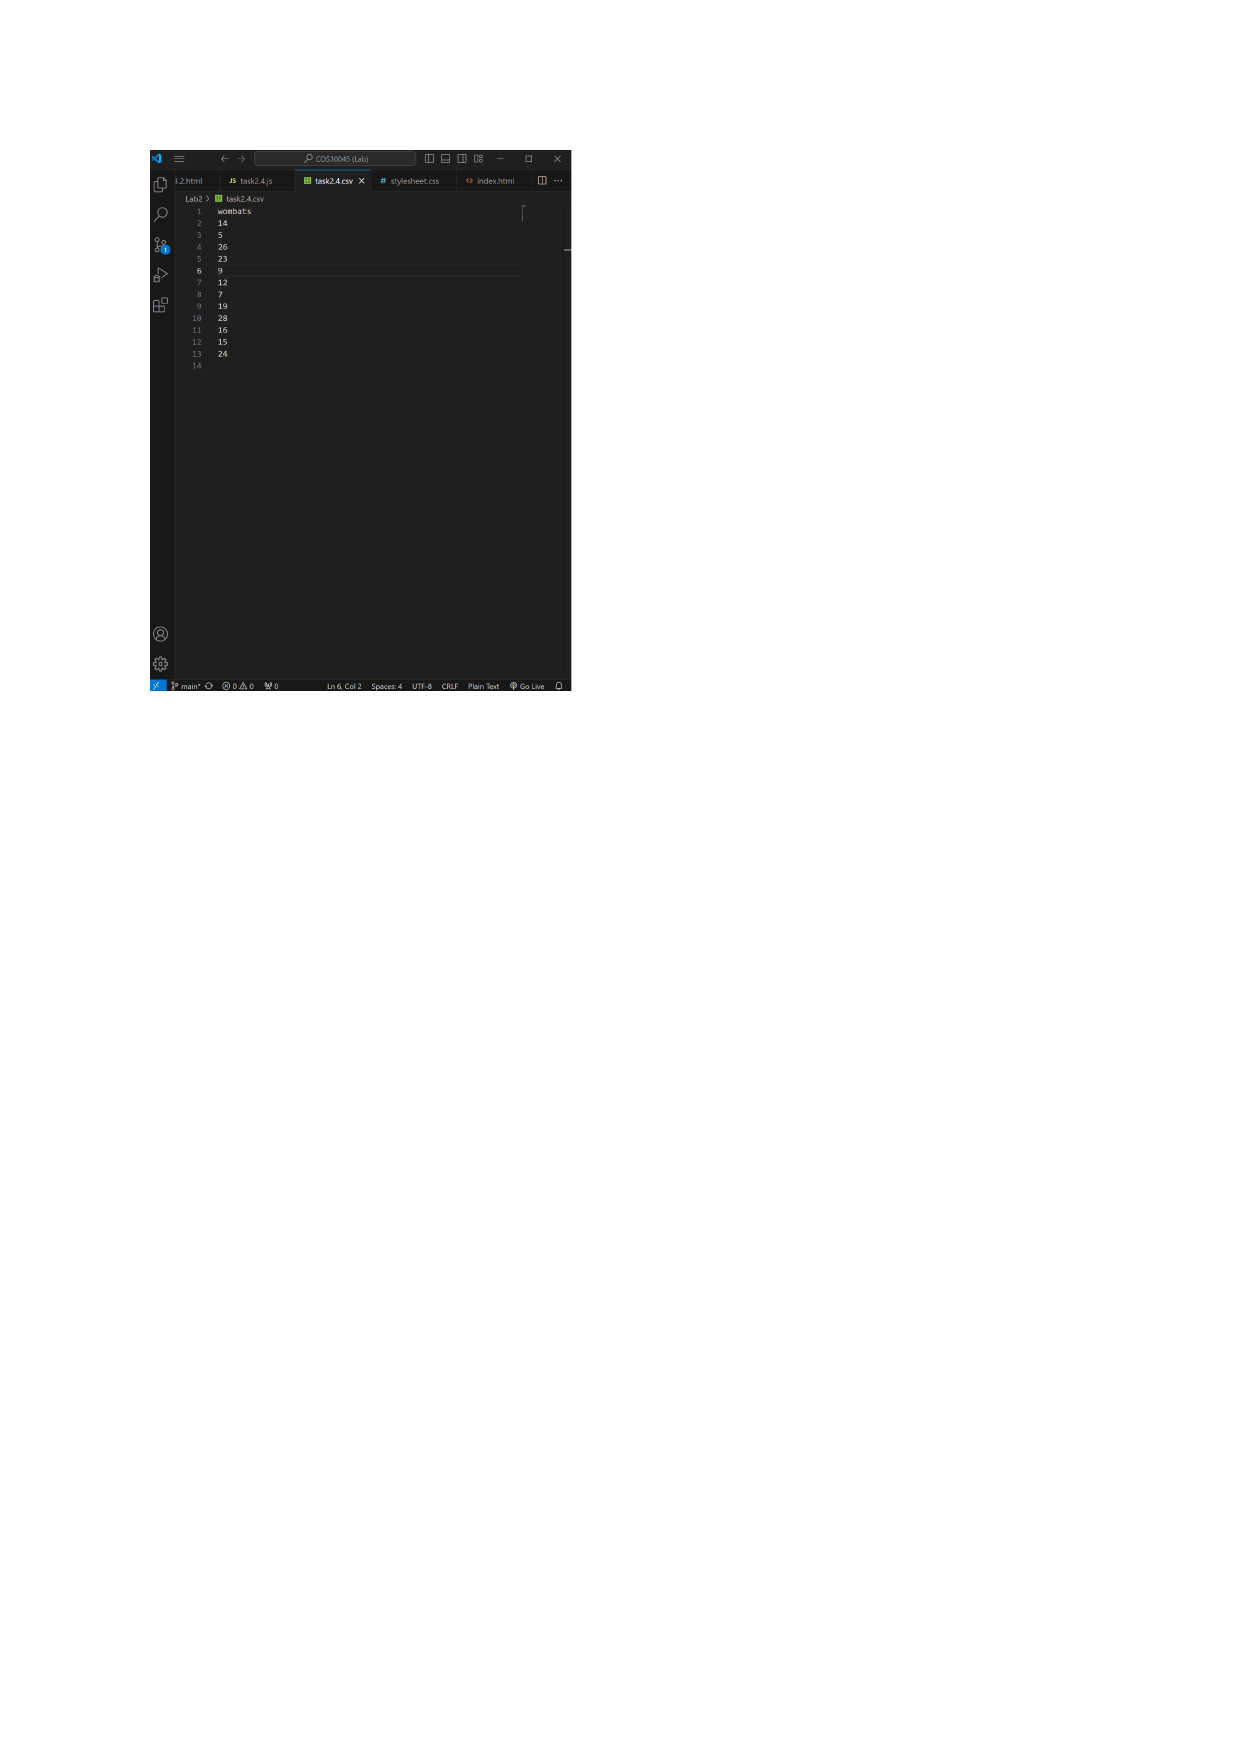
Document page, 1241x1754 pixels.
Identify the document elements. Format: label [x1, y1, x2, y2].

picture [150, 150, 572, 691]
